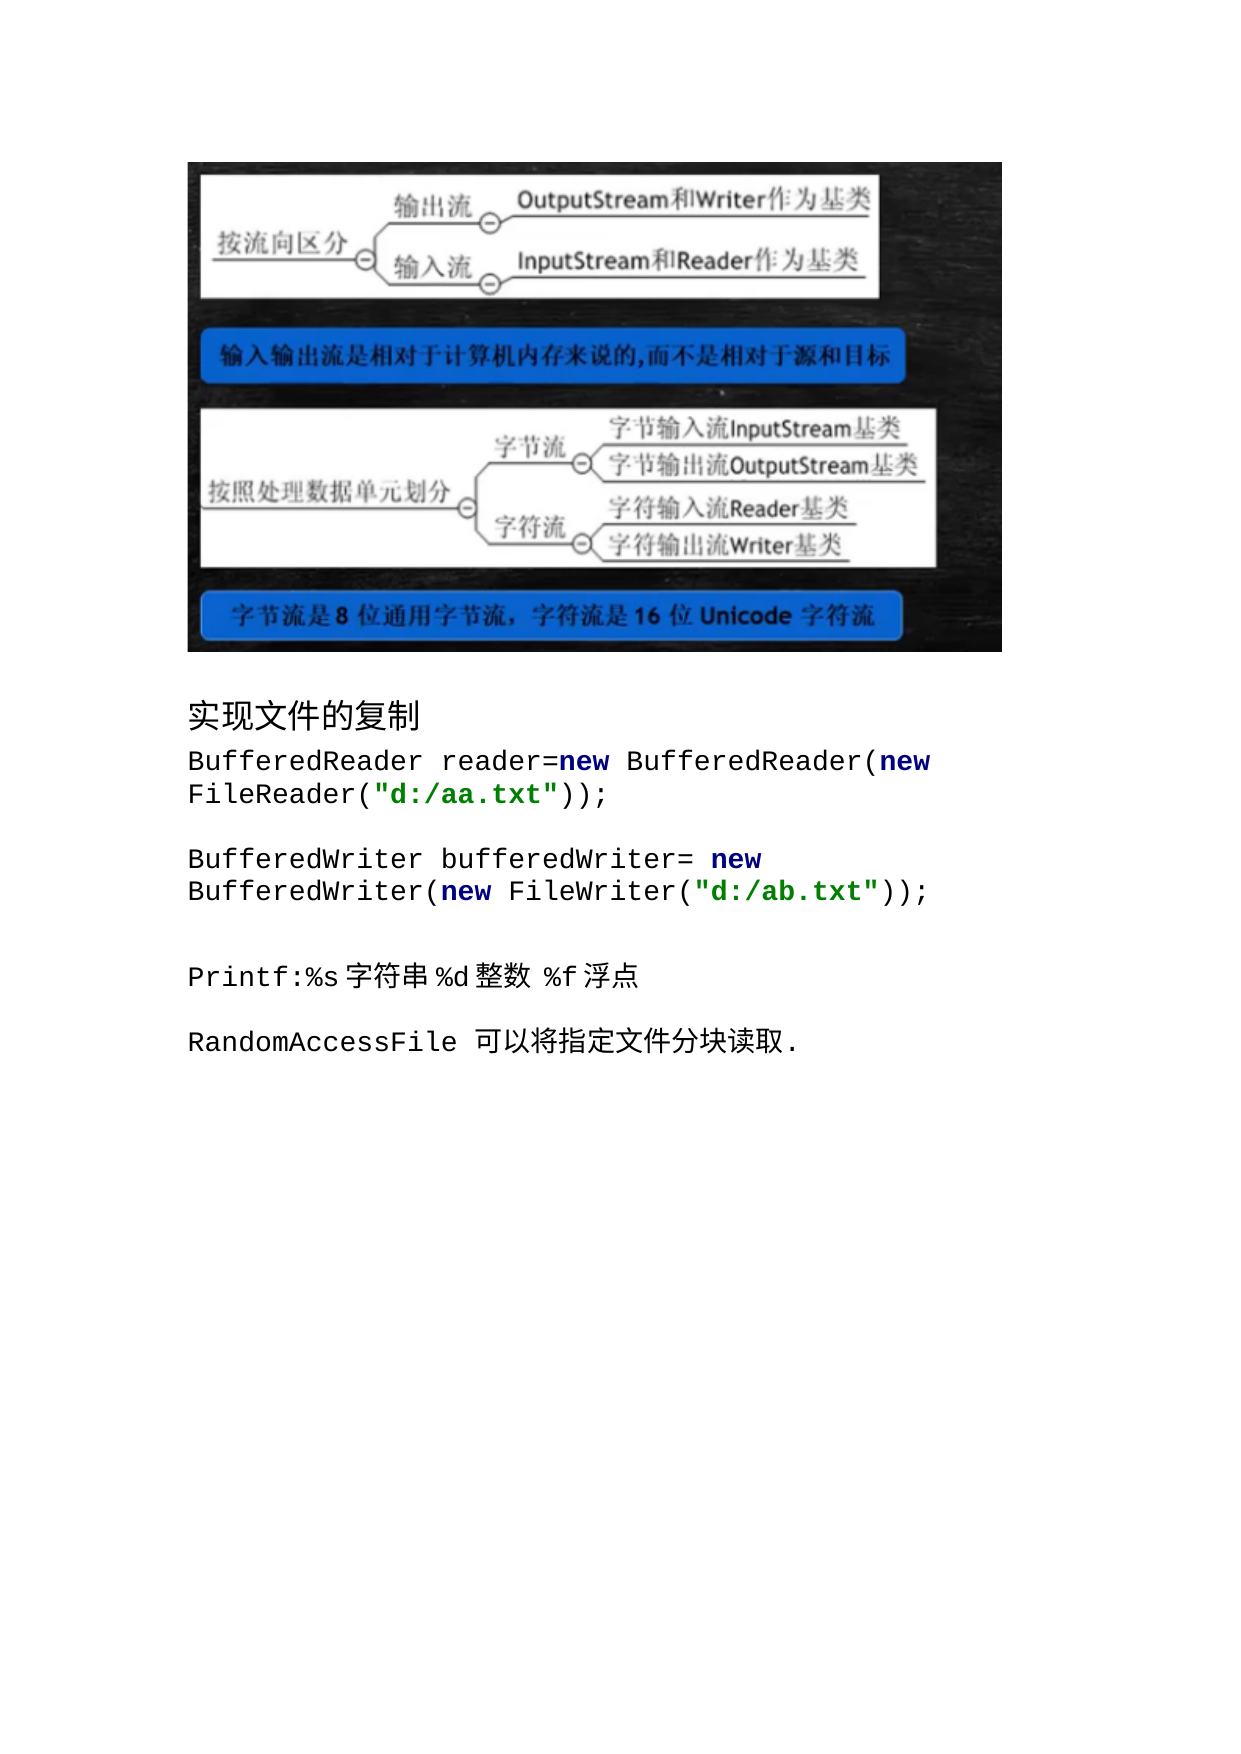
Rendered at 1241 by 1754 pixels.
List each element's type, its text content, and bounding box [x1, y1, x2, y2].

text Printf:%s字符串 %d整数 %f浮点 [187, 942, 1053, 1007]
text 实现文件的复制 [187, 682, 1053, 747]
text BufferedReader reader=new BufferedReader(new FileReader("d:/aa.txt")); [187, 747, 1053, 812]
text RandomAccessFile 可以将指定文件分块读取. [187, 1007, 1053, 1072]
picture [187, 162, 1002, 652]
text BufferedWriter bufferedWriter= new BufferedWriter(new FileWriter("d:/ab.txt")); [187, 844, 1053, 909]
